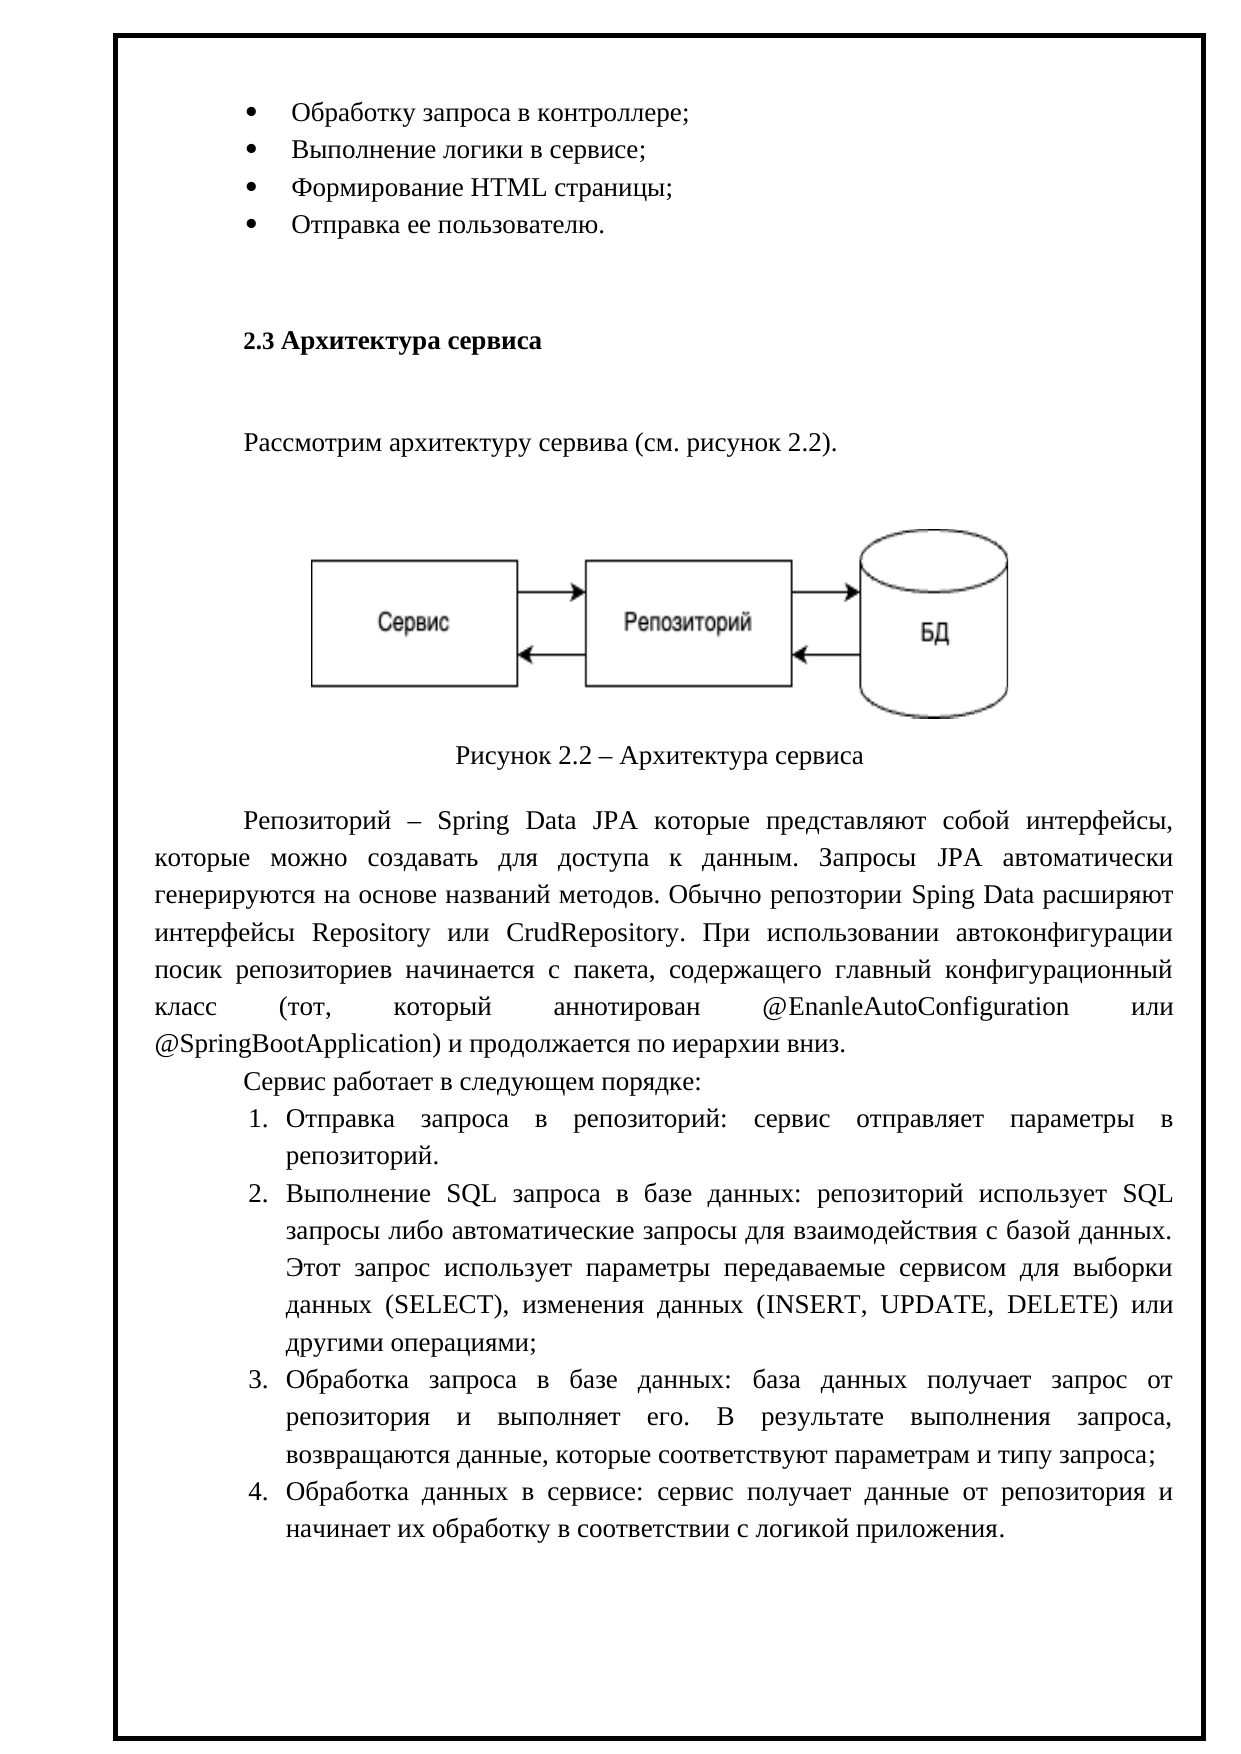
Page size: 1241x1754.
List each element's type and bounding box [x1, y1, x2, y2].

table_header [118, 38, 1201, 1736]
picture [311, 529, 1009, 719]
